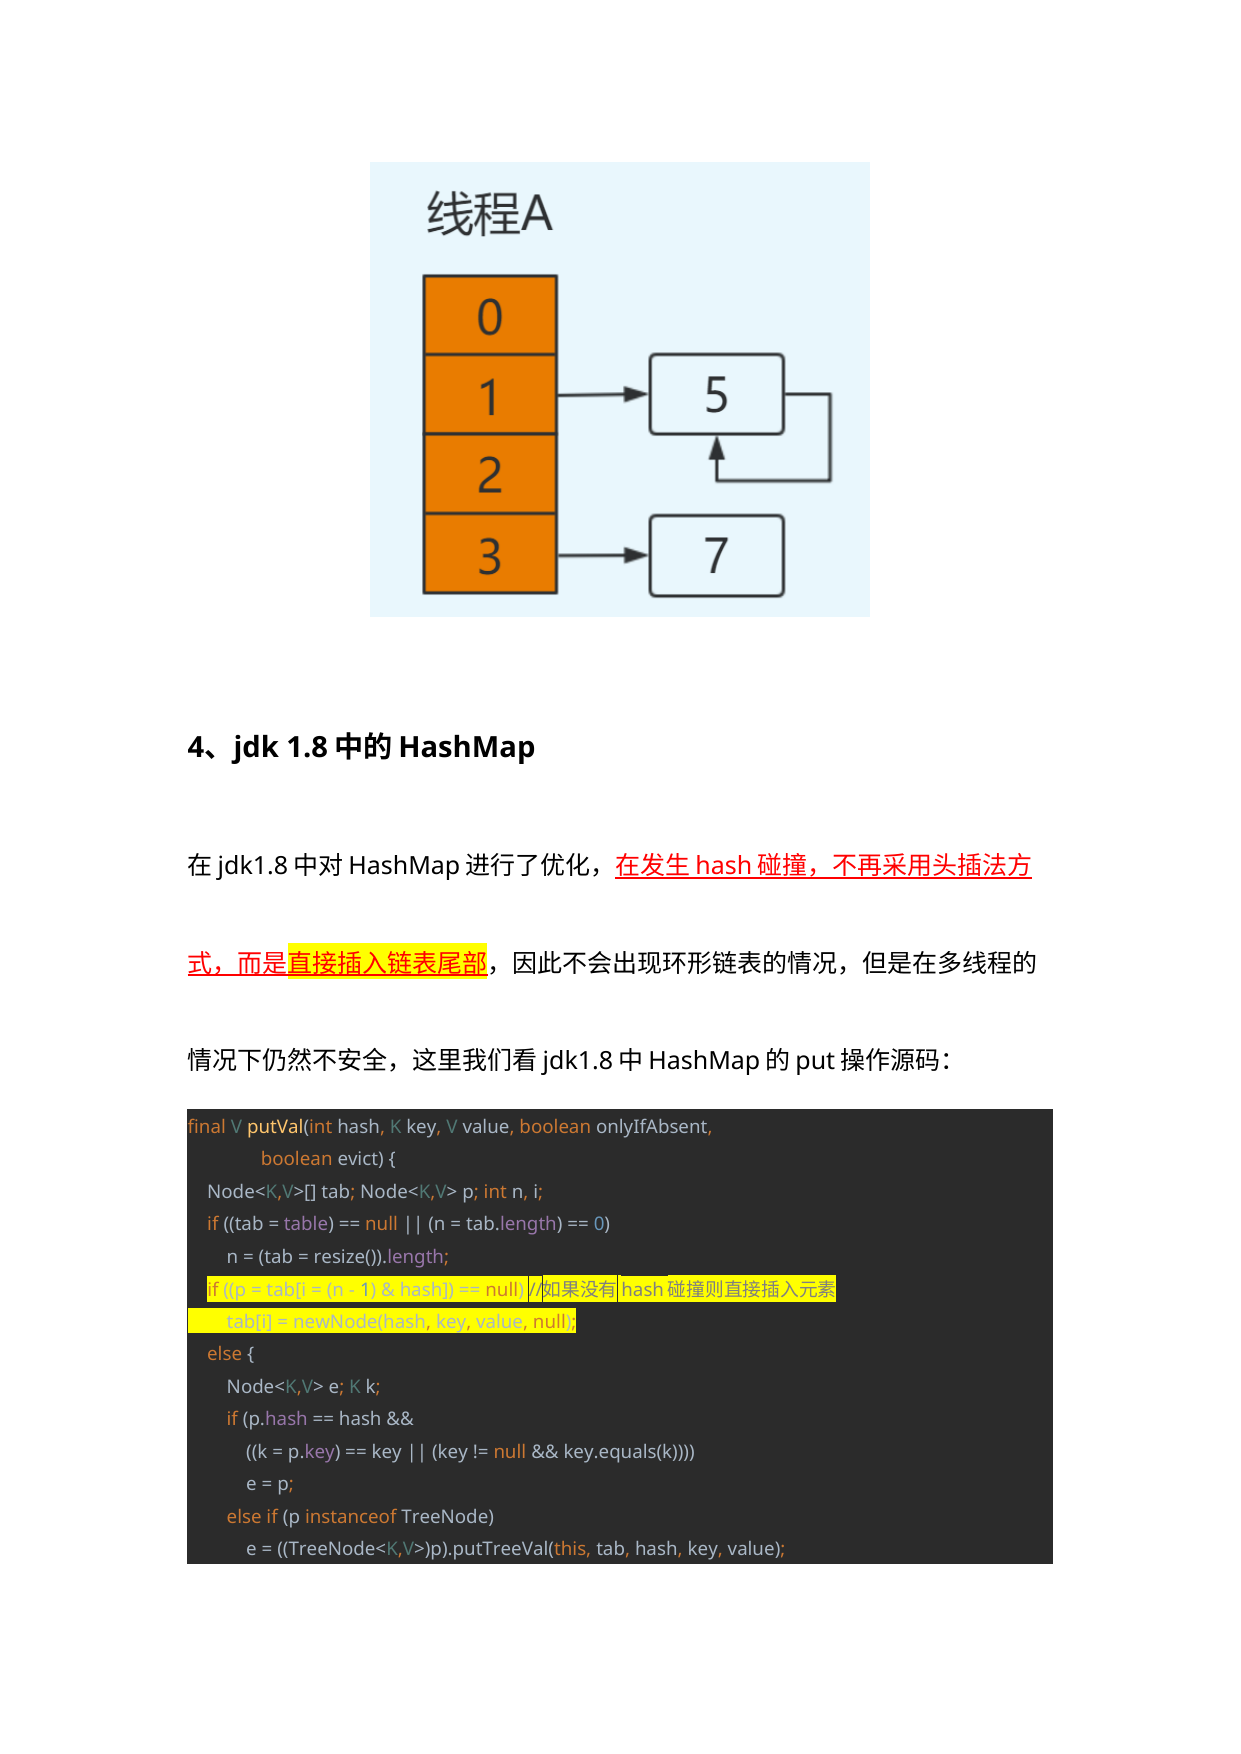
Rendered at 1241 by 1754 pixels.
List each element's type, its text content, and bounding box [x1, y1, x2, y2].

text final V putVal(int hash, K key, V value, boolean onlyIfAbsent, [187, 1109, 1053, 1142]
subtitle 4、jdk 1.8中的HashMap [187, 713, 1053, 778]
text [187, 1142, 1053, 1564]
text 在jdk1.8中对HashMap进行了优化，在发生hash碰撞，不再采用头插法方式，而是直接插入链表尾部，因此不会出现环形链表的情况，但是在多线程的情况下仍然不安全，这里我们看jdk1.8中HashMap的put操作源码： [187, 831, 1053, 1091]
picture [370, 162, 870, 617]
